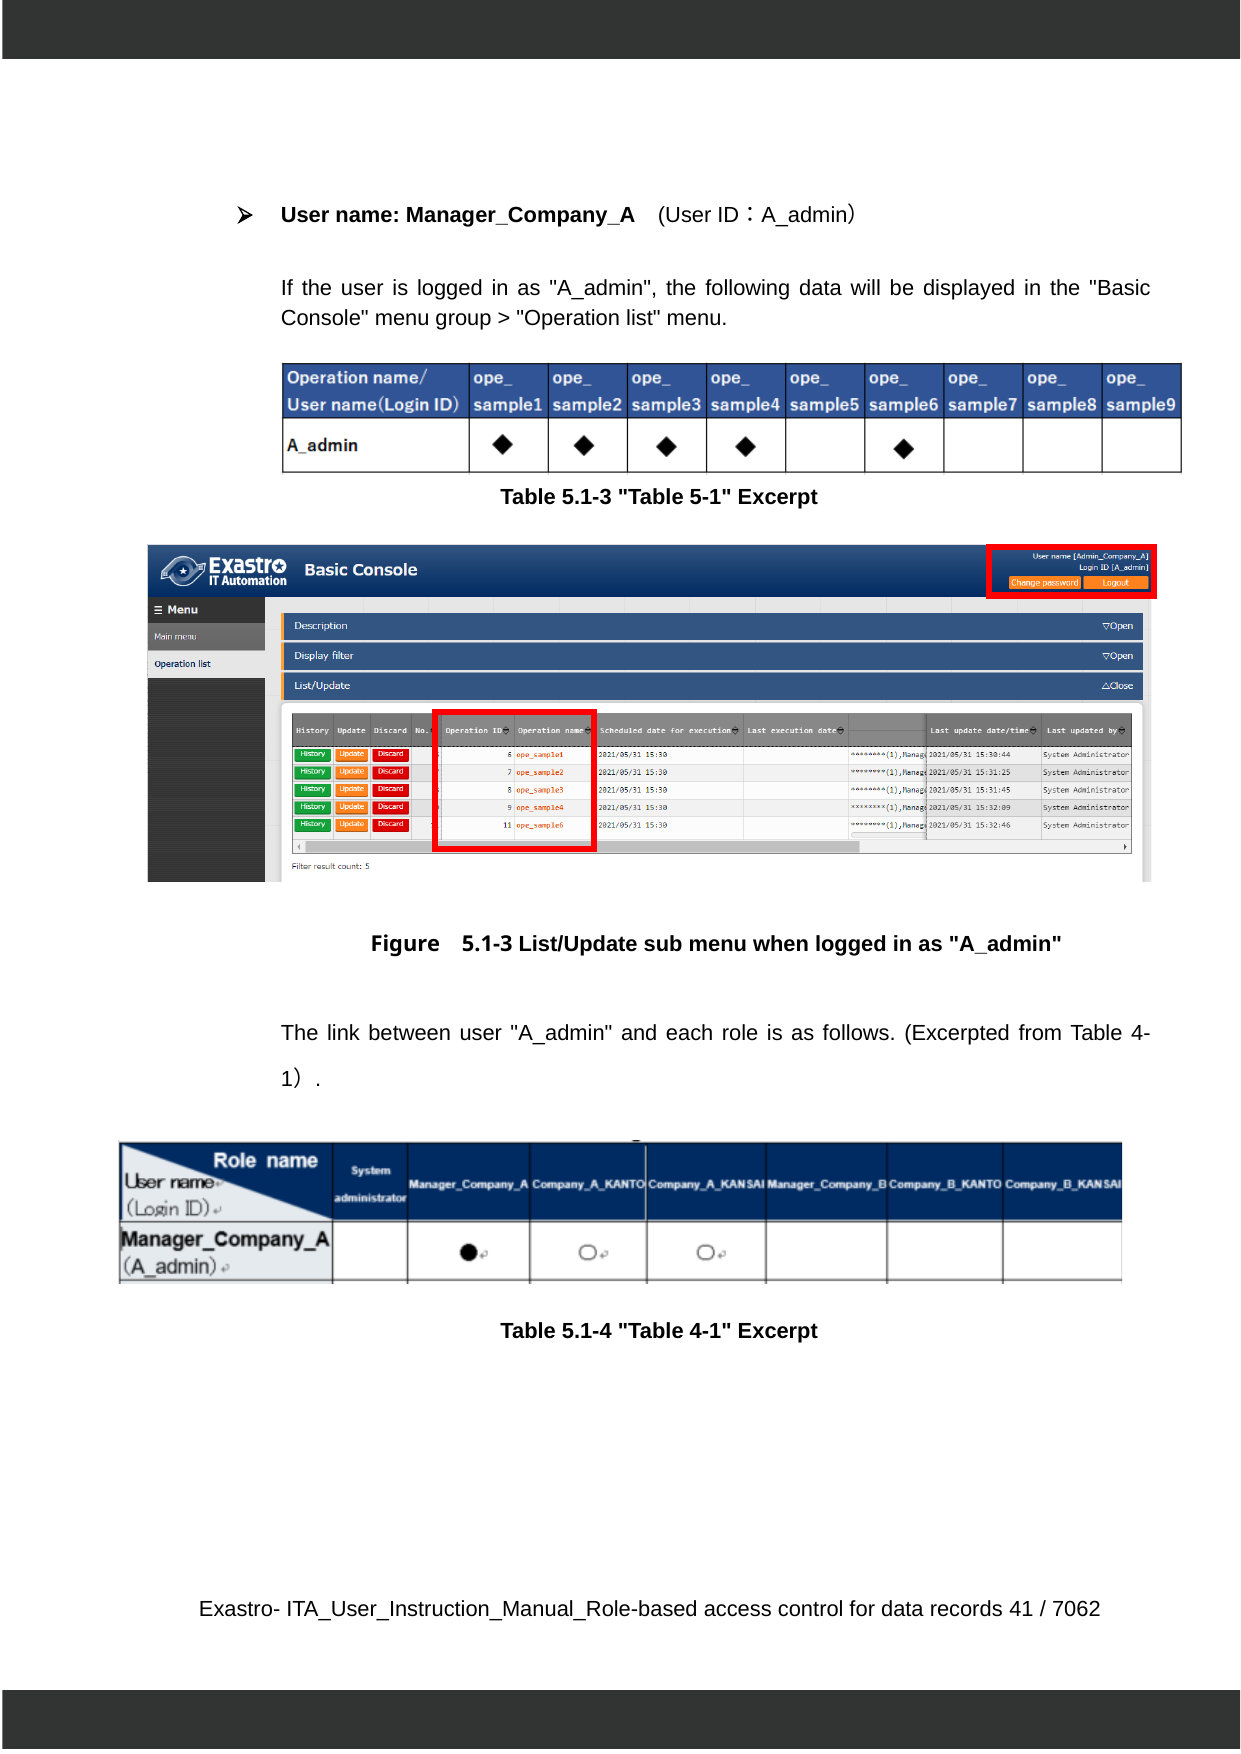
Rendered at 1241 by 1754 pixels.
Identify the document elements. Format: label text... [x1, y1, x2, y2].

list Figure 5.1-3 List/Update sub menu when logged in as "A_admin" [281, 928, 1152, 958]
picture [147, 544, 1152, 882]
list Table 5.1-4 "Table 4-1" Excerpt [281, 1316, 1152, 1345]
picture [2, 0, 1241, 59]
list If the user is logged in as "A_admin", the following data will be displayed in the "Basic Console" menu group > "Operation list" menu. [281, 273, 1152, 332]
list Table 5.1-3 "Table 5-1" Excerpt [281, 481, 1152, 511]
picture [992, 550, 1151, 592]
picture [280, 362, 1183, 475]
picture [118, 1140, 1123, 1284]
list User name: Manager_Company_A (User ID：A_admin） [236, 183, 1152, 243]
picture [2, 1690, 1241, 1749]
list The link between user "A_admin" and each role is as follows. (Excerpted from Table 4-1）. [281, 1018, 1152, 1107]
